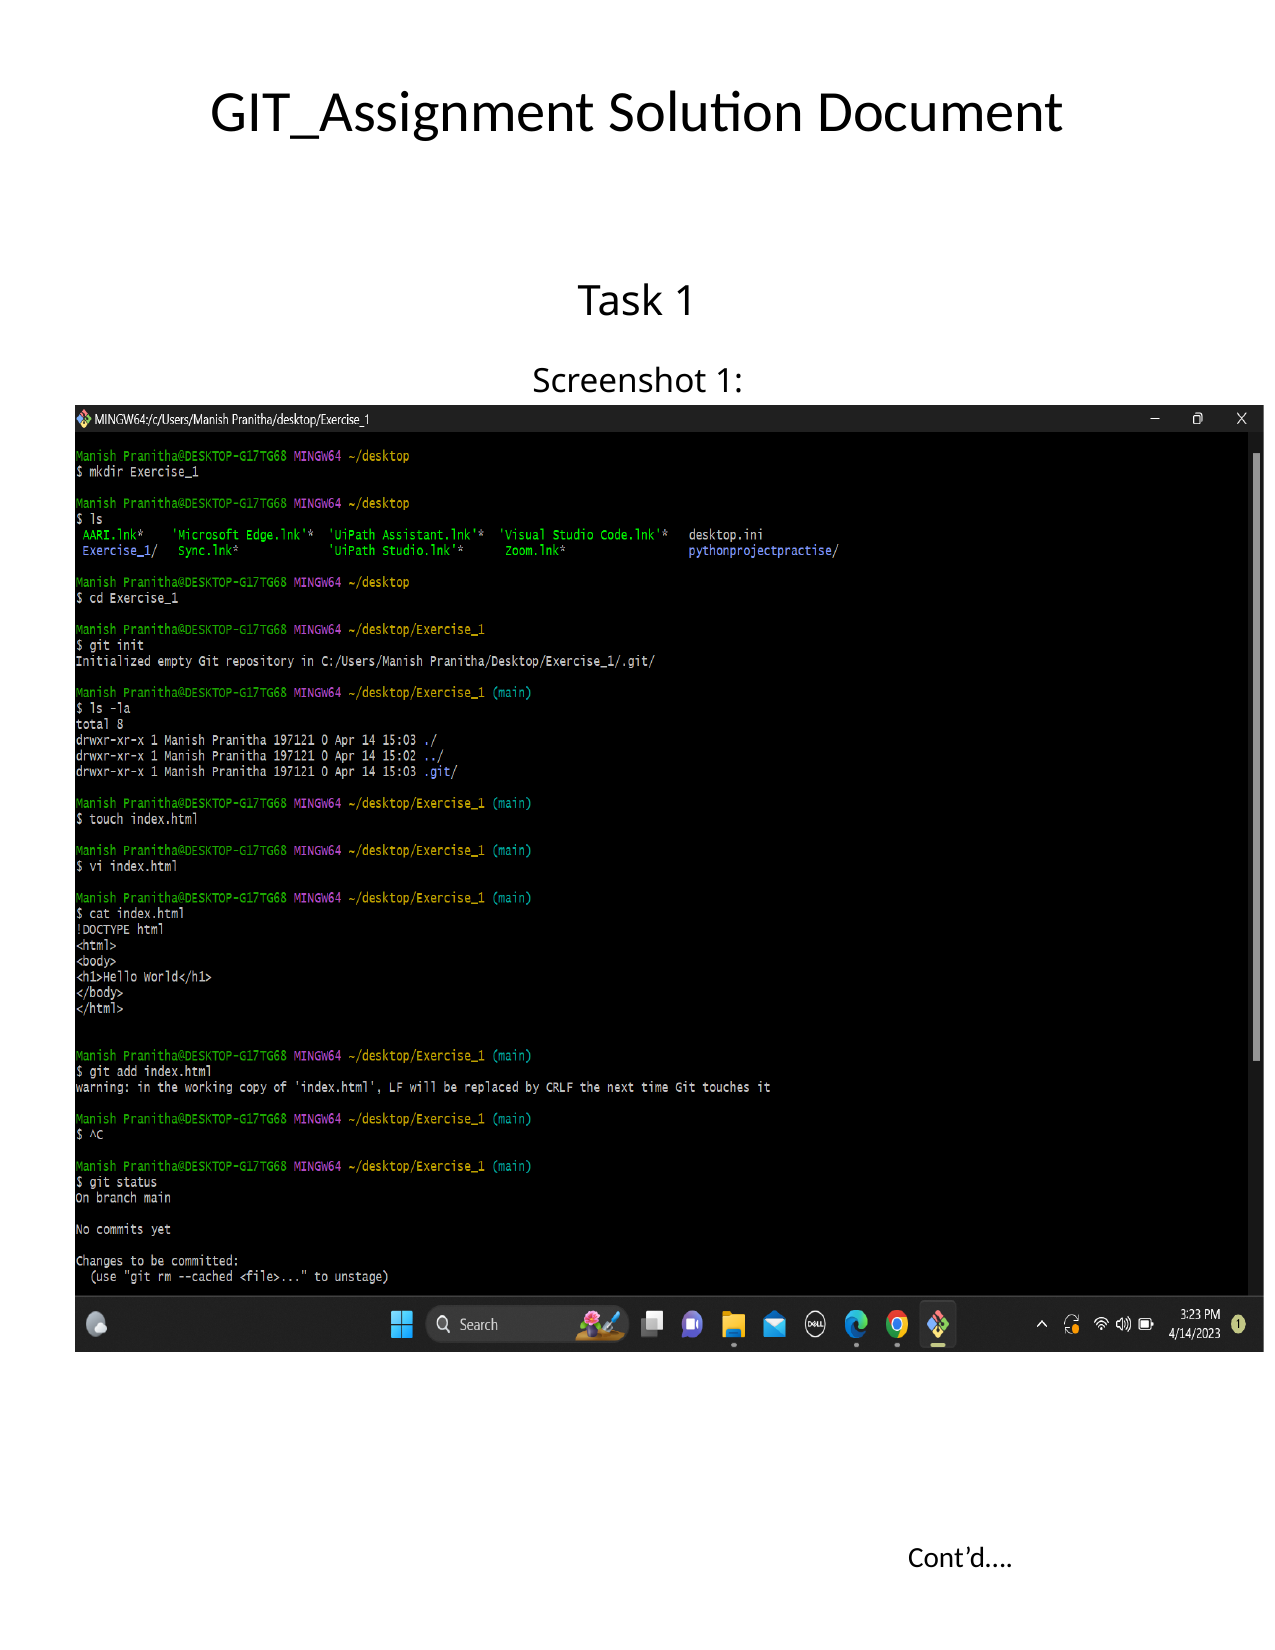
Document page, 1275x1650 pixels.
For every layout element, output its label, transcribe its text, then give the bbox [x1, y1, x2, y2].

subtitle Screenshot 1: [75, 357, 1200, 402]
subtitle Task 1 [75, 270, 1200, 327]
text GIT_Assignment Solution Document [75, 75, 1200, 146]
picture [75, 405, 1264, 1352]
